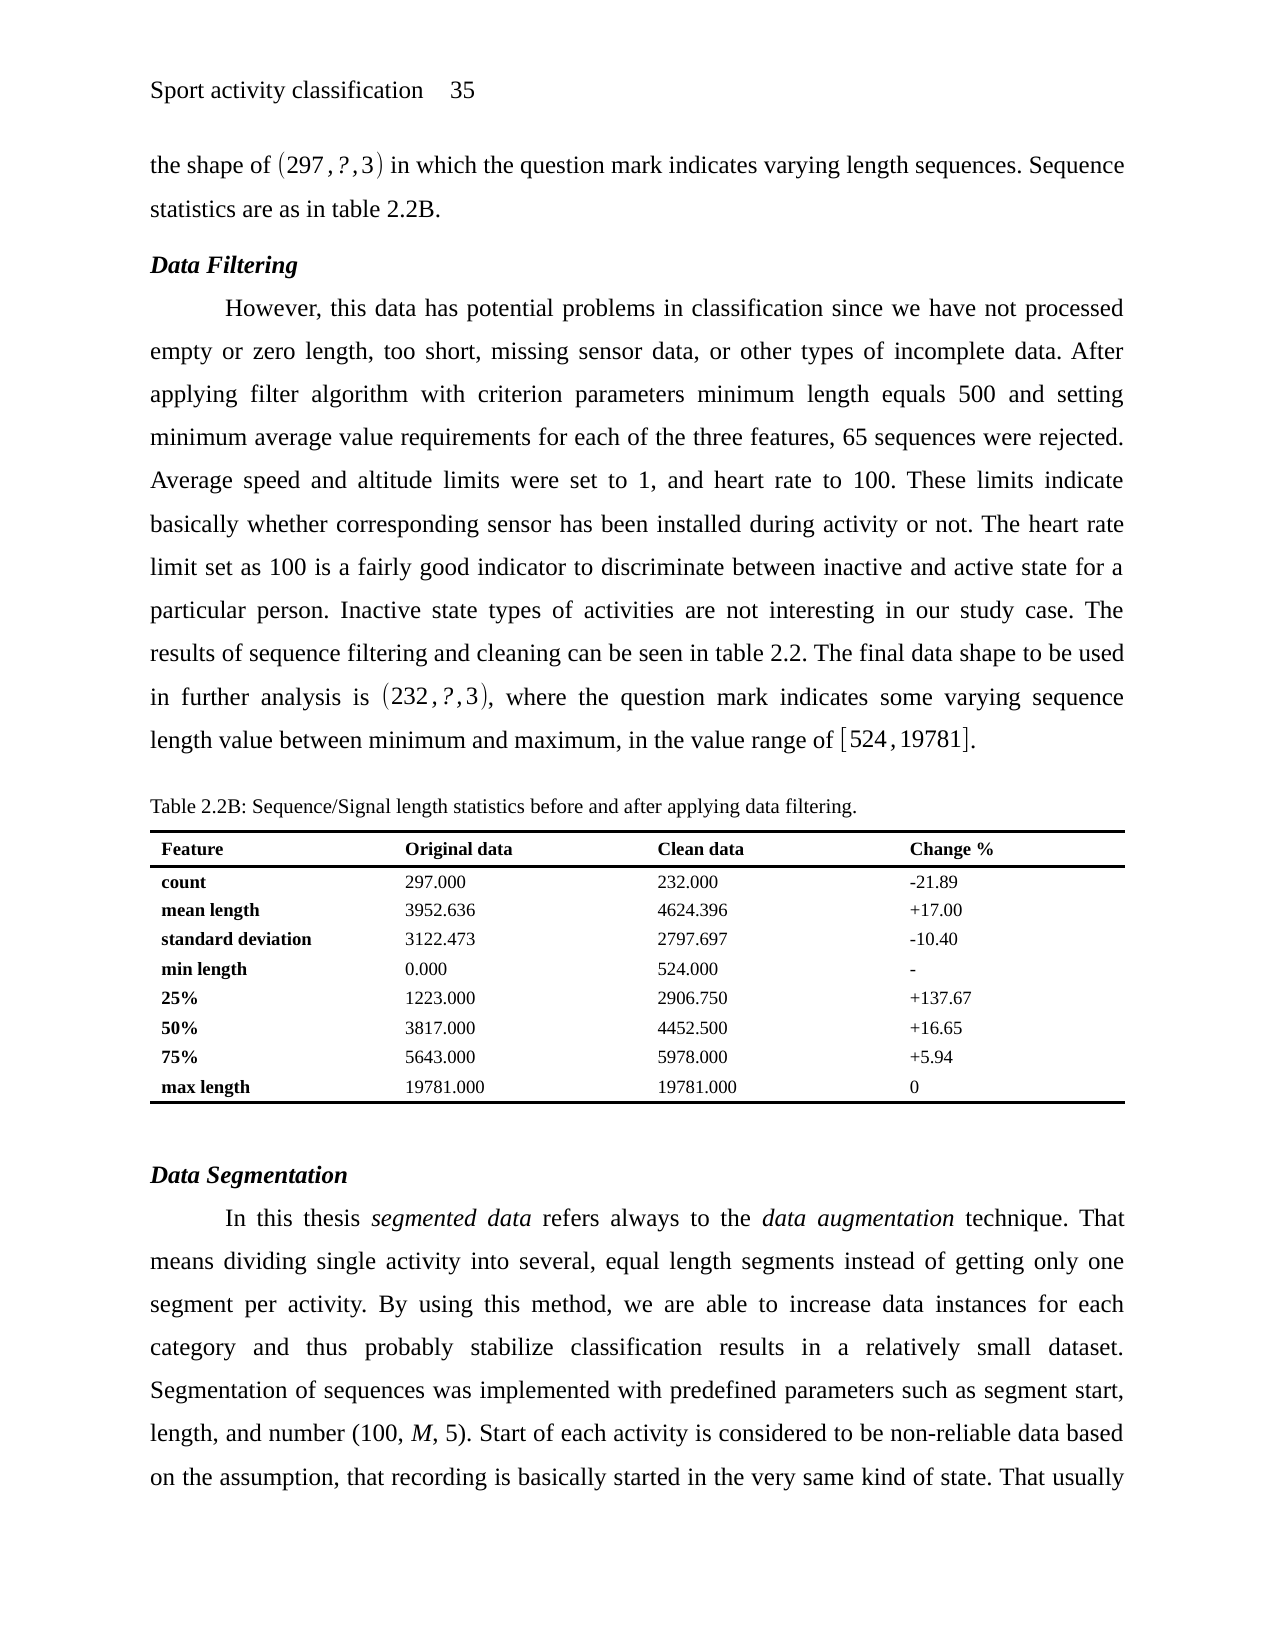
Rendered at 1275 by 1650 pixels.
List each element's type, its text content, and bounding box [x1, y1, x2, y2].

table_cell 3817.000 [394, 1013, 646, 1042]
table_cell 0.000 [394, 954, 646, 983]
table_cell 232.000 [646, 868, 898, 895]
table_cell +16.65 [898, 1013, 1125, 1042]
table_cell 3122.473 [394, 924, 646, 954]
table_cell 5978.000 [646, 1042, 898, 1072]
table_cell min length [150, 954, 394, 983]
table_cell 4624.396 [646, 895, 898, 924]
table_cell max length [150, 1072, 394, 1101]
table_cell +137.67 [898, 983, 1125, 1013]
table_header Original data [394, 833, 646, 865]
table_cell 75% [150, 1042, 394, 1072]
table_cell standard deviation [150, 924, 394, 954]
subtitle Data Filtering [150, 250, 1125, 279]
table_cell +17.00 [898, 895, 1125, 924]
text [150, 150, 1125, 223]
subtitle Data Segmentation [150, 1160, 1125, 1188]
table_cell 19781.000 [394, 1072, 646, 1101]
table_cell 297.000 [394, 868, 646, 895]
table_cell +5.94 [898, 1042, 1125, 1072]
text Table 2.2B: Sequence/Signal length statistics before and after applying data filtering. [150, 794, 1125, 818]
table_cell 4452.500 [646, 1013, 898, 1042]
table_cell 2797.697 [646, 924, 898, 954]
table_cell 3952.636 [394, 895, 646, 924]
table_cell -21.89 [898, 868, 1125, 895]
table_cell mean length [150, 895, 394, 924]
table_cell 19781.000 [646, 1072, 898, 1101]
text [150, 1203, 1125, 1490]
table_cell 50% [150, 1013, 394, 1042]
table_cell count [150, 868, 394, 895]
table_cell 25% [150, 983, 394, 1013]
table_cell 524.000 [646, 954, 898, 983]
table_cell 1223.000 [394, 983, 646, 1013]
table_header Feature [150, 833, 394, 865]
table_cell -10.40 [898, 924, 1125, 954]
table_header Clean data [646, 833, 898, 865]
table_cell 5643.000 [394, 1042, 646, 1072]
text However, this data has potential problems in classification since we have not processed empty or zero length, too short, missing sensor data, or other types of incomplete data. After applying filter algorithm with criterion parameters minimum length equals 500 and setting minimum average value requirements for each of the three features, 65 sequences were rejected. Average speed and altitude limits were set to 1, and heart rate to 100. These limits indicate basically whether corresponding sensor has been installed during activity or not. The heart rate limit set as 100 is a fairly good indicator to discriminate between inactive and active state for a particular person. Inactive state types of activities are not interesting in our study case. The results of sequence filtering and cleaning can be seen in table 2.2. The final data shape to be used in further analysis is , where the question mark indicates some varying sequence length value between minimum and maximum, in the value range of . [150, 293, 1125, 754]
table_cell - [898, 954, 1125, 983]
table_header Change % [898, 833, 1125, 865]
table_cell 0 [898, 1072, 1125, 1101]
table_cell 2906.750 [646, 983, 898, 1013]
